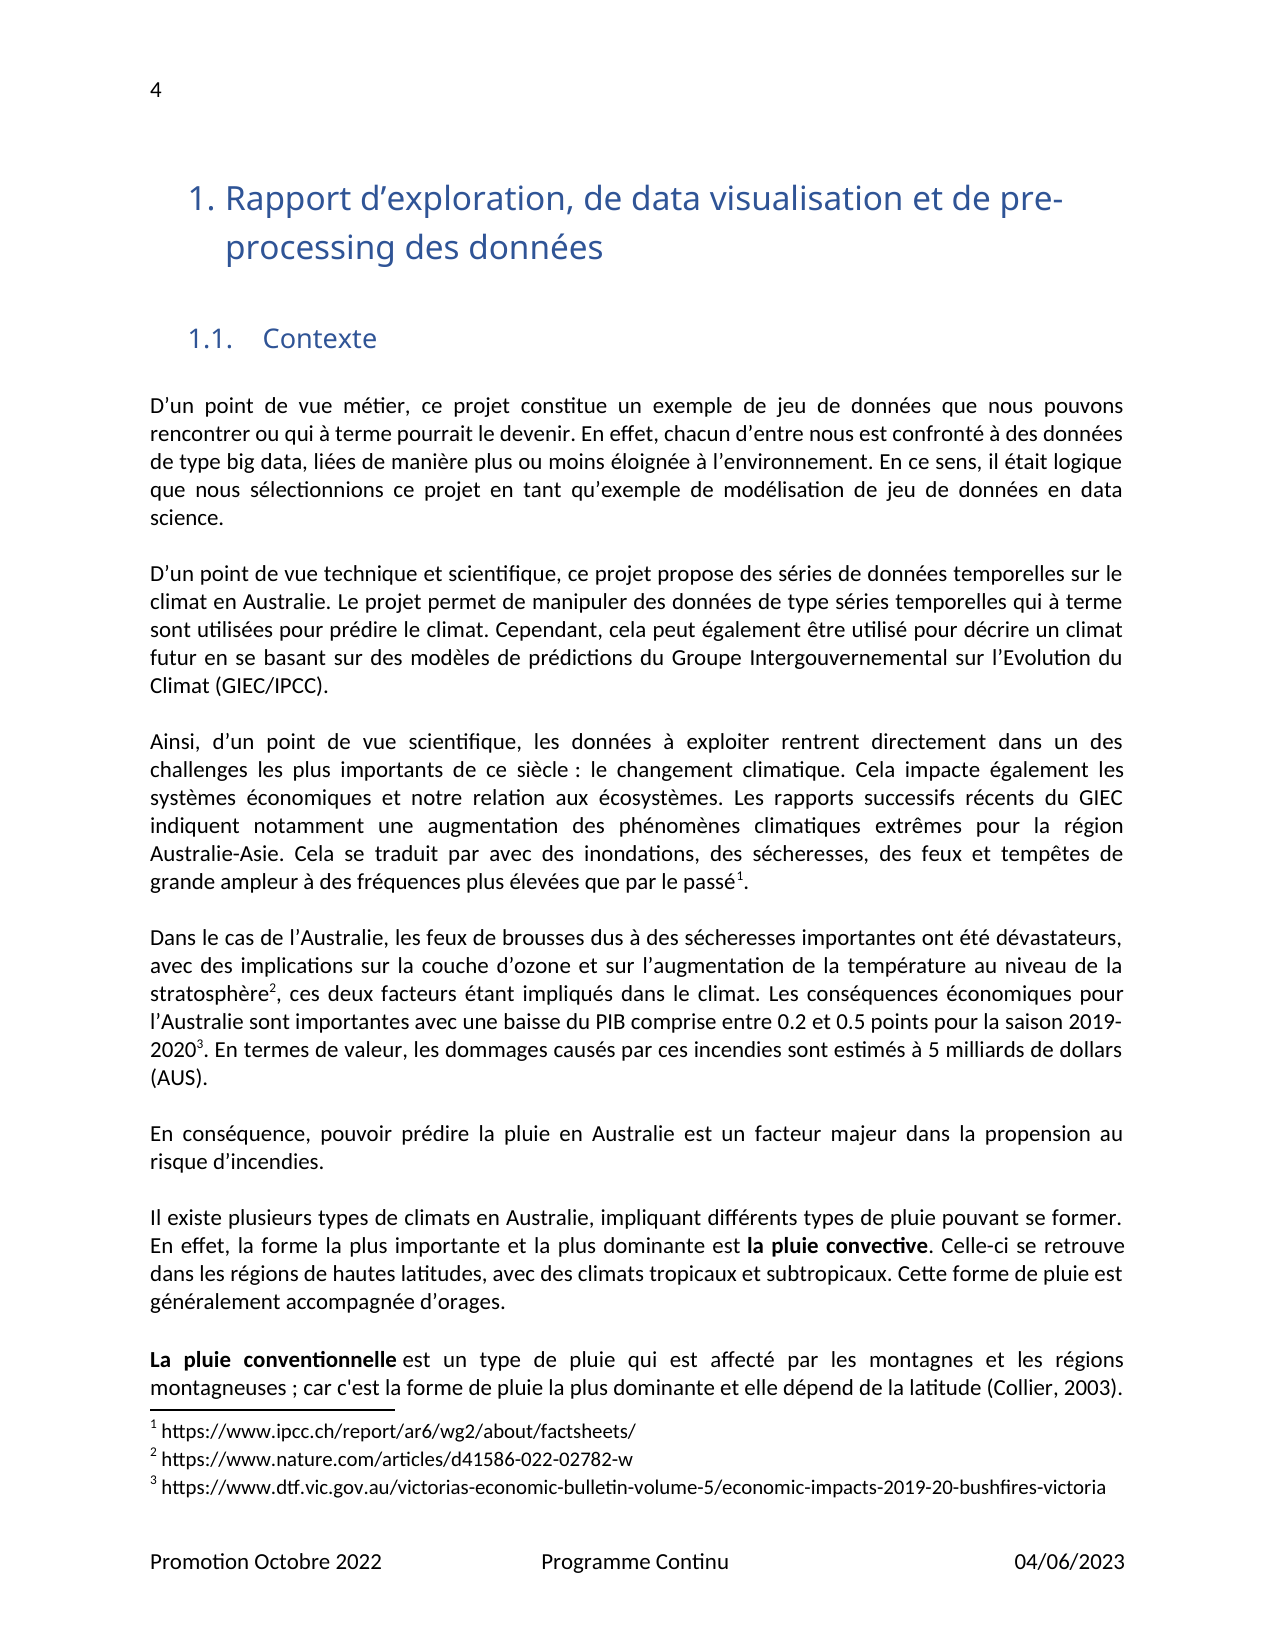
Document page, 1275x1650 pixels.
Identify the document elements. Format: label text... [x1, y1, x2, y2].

text D’un point de vue technique et scientifique, ce projet propose des séries de données temporelles sur le climat en Australie. Le projet permet de manipuler des données de type séries temporelles qui à terme sont utilisées pour prédire le climat. Cependant, cela peut également être utilisé pour décrire un climat futur en se basant sur des modèles de prédictions du Groupe Intergouvernemental sur l’Evolution du Climat (GIEC/IPCC). [150, 559, 1125, 699]
text Dans le cas de l’Australie, les feux de brousses dus à des sécheresses importantes ont été dévastateurs, avec des implications sur la couche d’ozone et sur l’augmentation de la température au niveau de la stratosphère, ces deux facteurs étant impliqués dans le climat. Les conséquences économiques pour l’Australie sont importantes avec une baisse du PIB comprise entre 0.2 et 0.5 points pour la saison 2019-2020. En termes de valeur, les dommages causés par ces incendies sont estimés à 5 milliards de dollars (AUS). [150, 923, 1125, 1091]
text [150, 1345, 1125, 1401]
subtitle Contexte [187, 320, 1125, 357]
text D’un point de vue métier, ce projet constitue un exemple de jeu de données que nous pouvons rencontrer ou qui à terme pourrait le devenir. En effet, chacun d’entre nous est confronté à des données de type big data, liées de manière plus ou moins éloignée à l’environnement. En ce sens, il était logique que nous sélectionnions ce projet en tant qu’exemple de modélisation de jeu de données en data science. [150, 391, 1125, 531]
subtitle Rapport d’exploration, de data visualisation et de pre-processing des données [187, 175, 1125, 269]
text Il existe plusieurs types de climats en Australie, impliquant différents types de pluie pouvant se former. En effet, la forme la plus importante et la plus dominante est la pluie convective. Celle-ci se retrouve dans les régions de hautes latitudes, avec des climats tropicaux et subtropicaux. Cette forme de pluie est généralement accompagnée d’orages. [150, 1203, 1125, 1316]
text Ainsi, d’un point de vue scientifique, les données à exploiter rentrent directement dans un des challenges les plus importants de ce siècle : le changement climatique. Cela impacte également les systèmes économiques et notre relation aux écosystèmes. Les rapports successifs récents du GIEC indiquent notamment une augmentation des phénomènes climatiques extrêmes pour la région Australie-Asie. Cela se traduit par avec des inondations, des sécheresses, des feux et tempêtes de grande ampleur à des fréquences plus élevées que par le passé. [150, 727, 1125, 895]
text En conséquence, pouvoir prédire la pluie en Australie est un facteur majeur dans la propension au risque d’incendies. [150, 1119, 1125, 1175]
